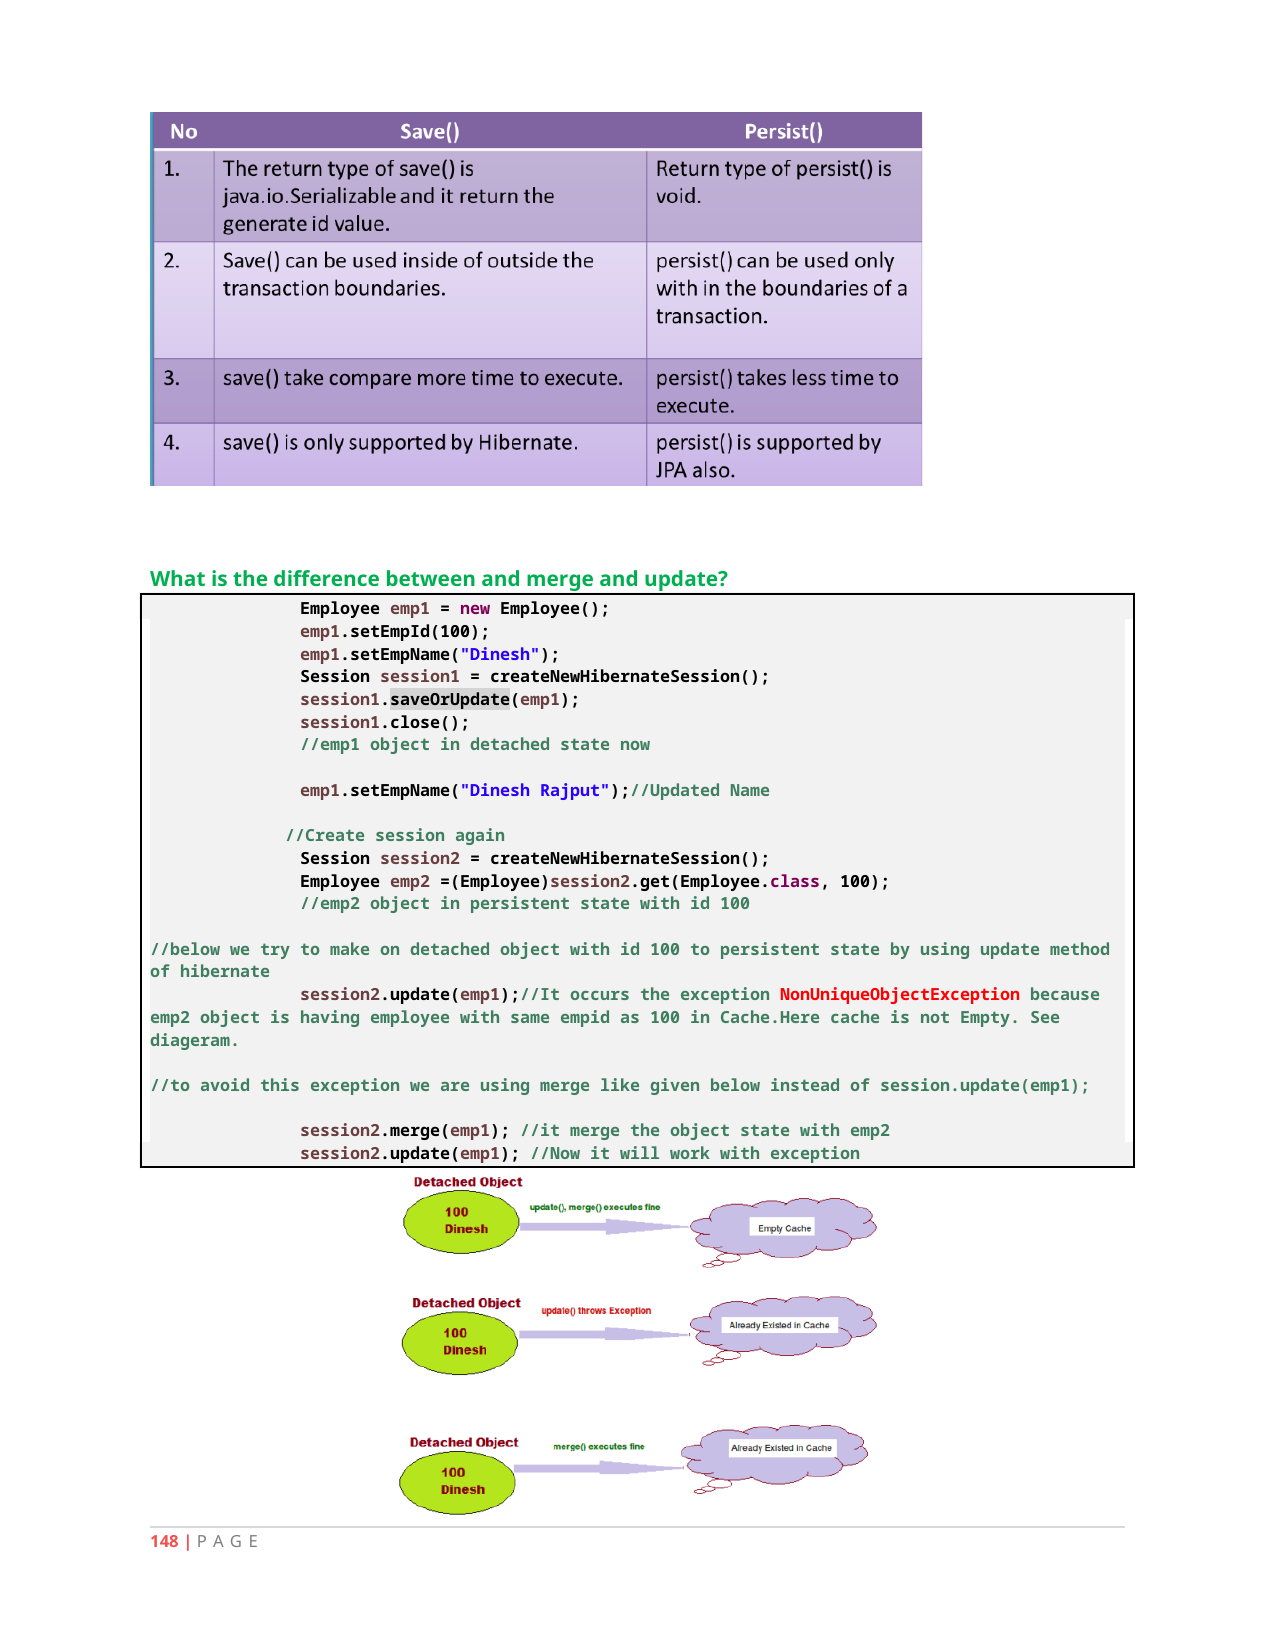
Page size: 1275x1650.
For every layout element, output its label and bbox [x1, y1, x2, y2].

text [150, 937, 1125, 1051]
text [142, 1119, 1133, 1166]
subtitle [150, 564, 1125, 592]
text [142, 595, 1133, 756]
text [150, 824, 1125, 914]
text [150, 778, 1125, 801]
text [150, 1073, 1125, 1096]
picture [397, 1168, 878, 1516]
